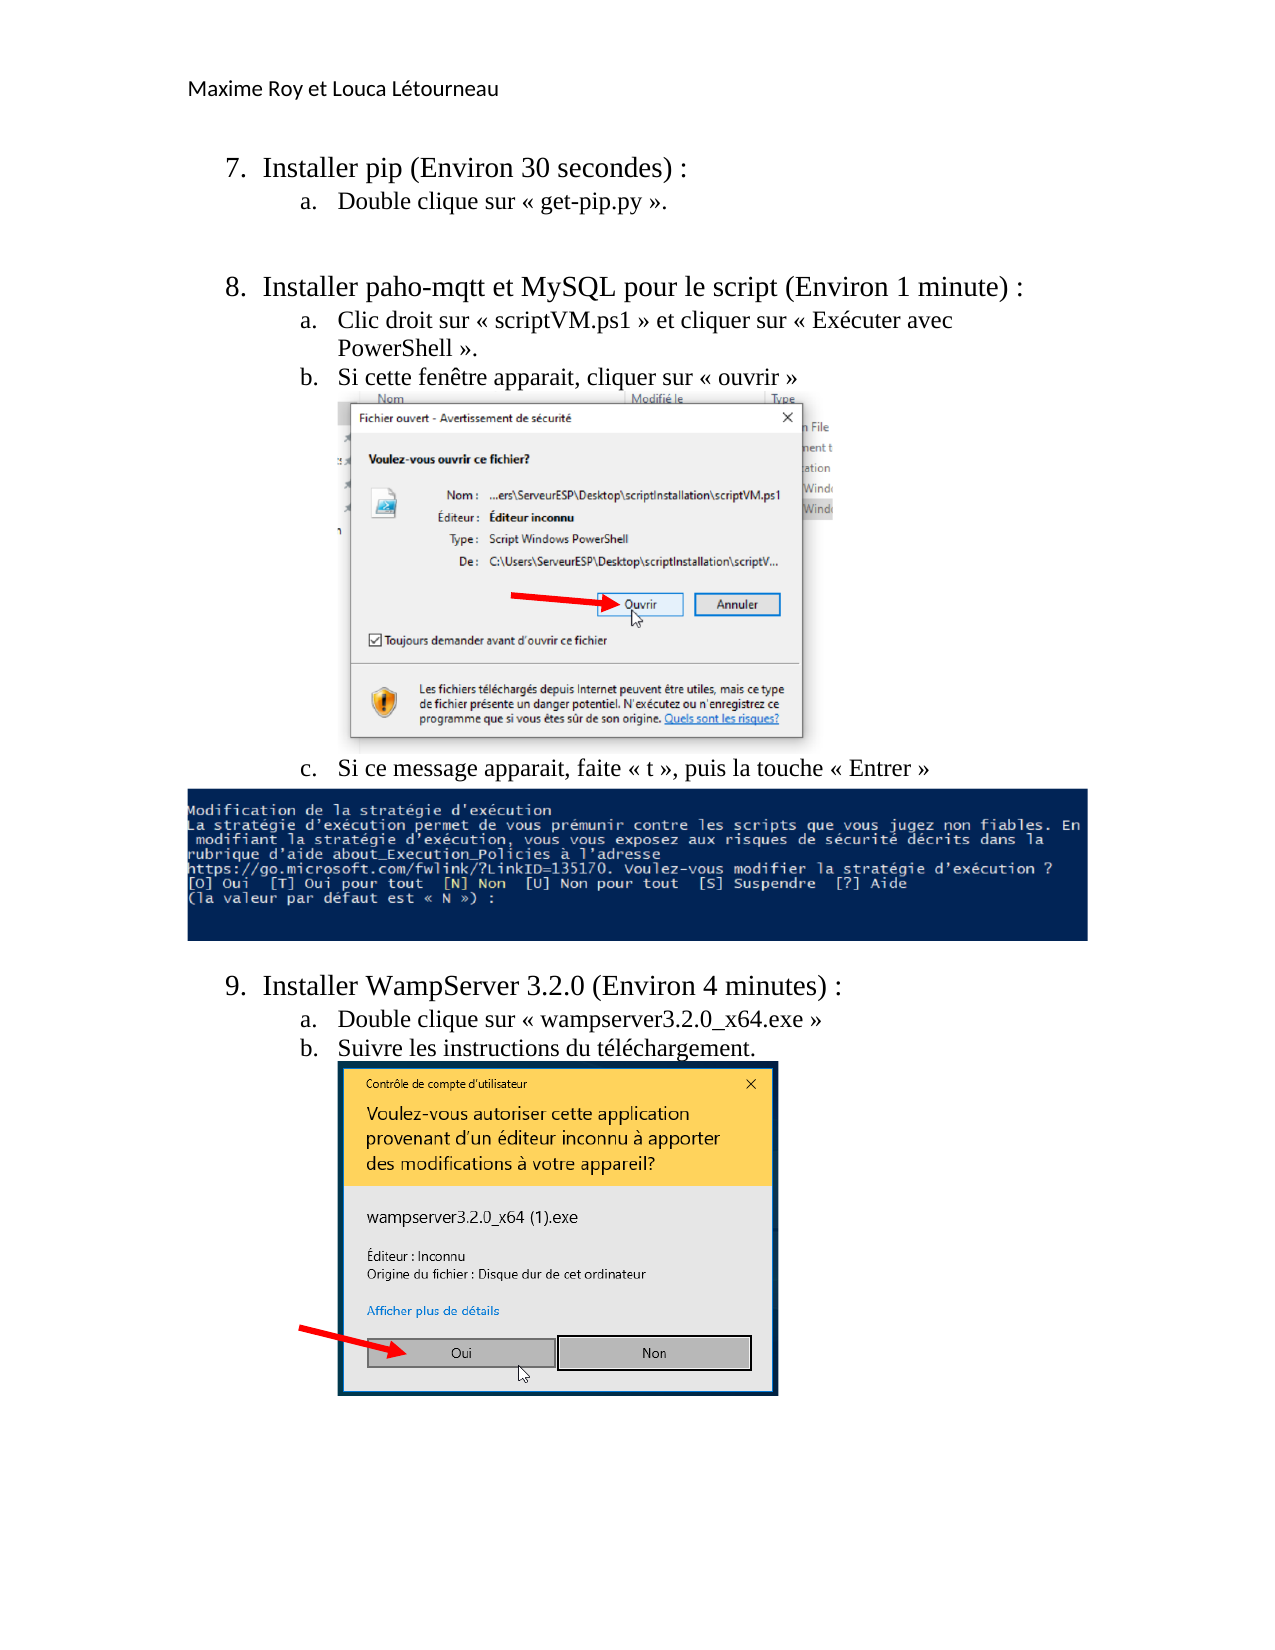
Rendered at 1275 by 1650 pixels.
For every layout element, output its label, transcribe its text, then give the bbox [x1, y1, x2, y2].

subtitle Installer paho-mqtt et MySQL pour le script (Environ 1 minute) : [225, 269, 1087, 302]
list Double clique sur « wampserver3.2.0_x64.exe » [300, 1004, 1087, 1033]
list Si ce message apparait, faite « t », puis la touche « Entrer » [300, 753, 1087, 782]
list Double clique sur « get-pip.py ». [300, 186, 1087, 215]
subtitle Installer WampServer 3.2.0 (Environ 4 minutes) : [225, 941, 1087, 1002]
subtitle Installer pip (Environ 30 secondes) : [225, 150, 1087, 183]
list Clic droit sur « scriptVM.ps1 » et cliquer sur « Exécuter avec PowerShell ». [300, 305, 1087, 362]
picture [337, 391, 833, 754]
picture [344, 1061, 779, 1396]
picture [187, 787, 1088, 941]
